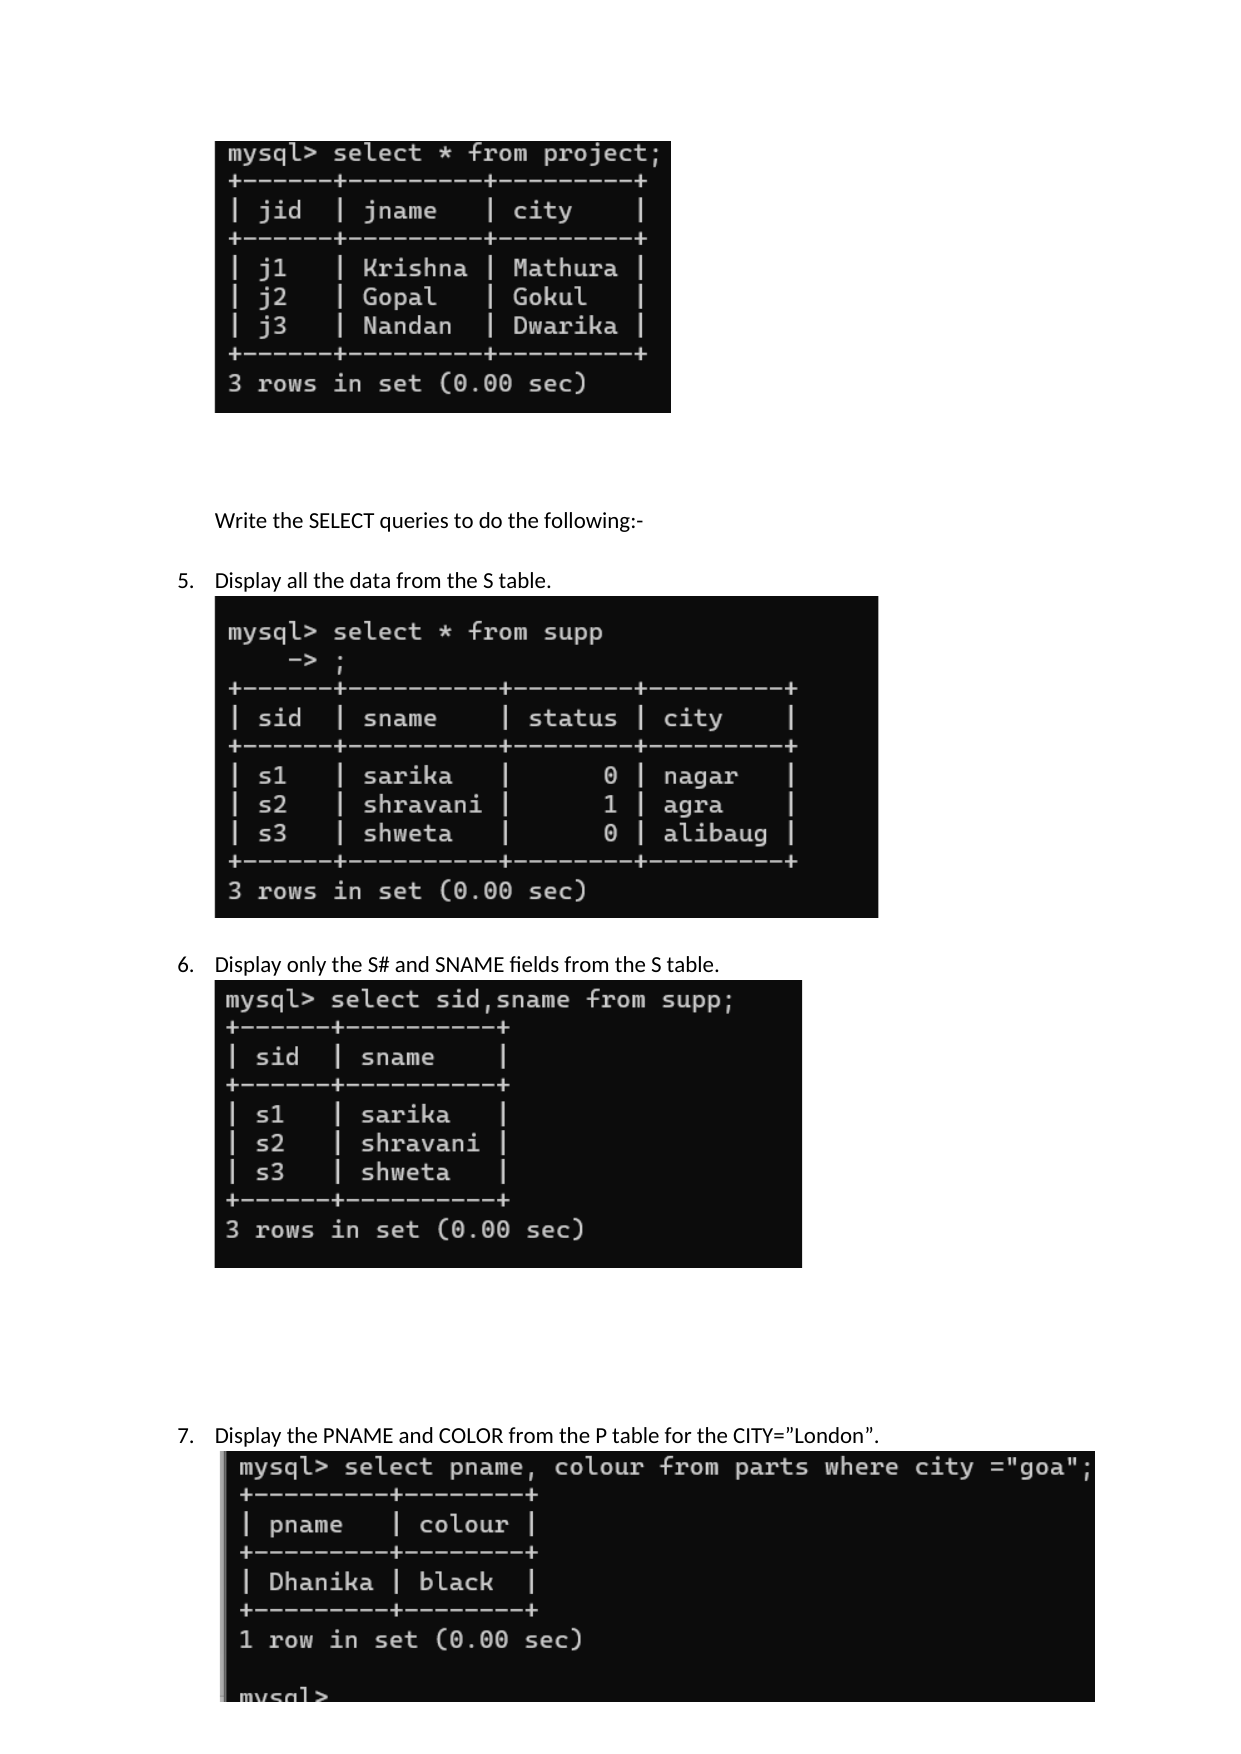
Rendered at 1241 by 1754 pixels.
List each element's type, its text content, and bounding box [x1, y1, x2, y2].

picture [219, 1451, 1095, 1702]
list Write the SELECT queries to do the following:- [214, 506, 1103, 534]
picture [214, 141, 671, 413]
picture [214, 980, 803, 1268]
list Display only the S# and SNAME fields from the S table. [177, 950, 1103, 978]
list Display all the data from the S table. [177, 566, 1103, 594]
list Display the PNAME and COLOR from the P table for the CITY=”London”. [177, 1421, 1103, 1449]
picture [214, 596, 879, 918]
